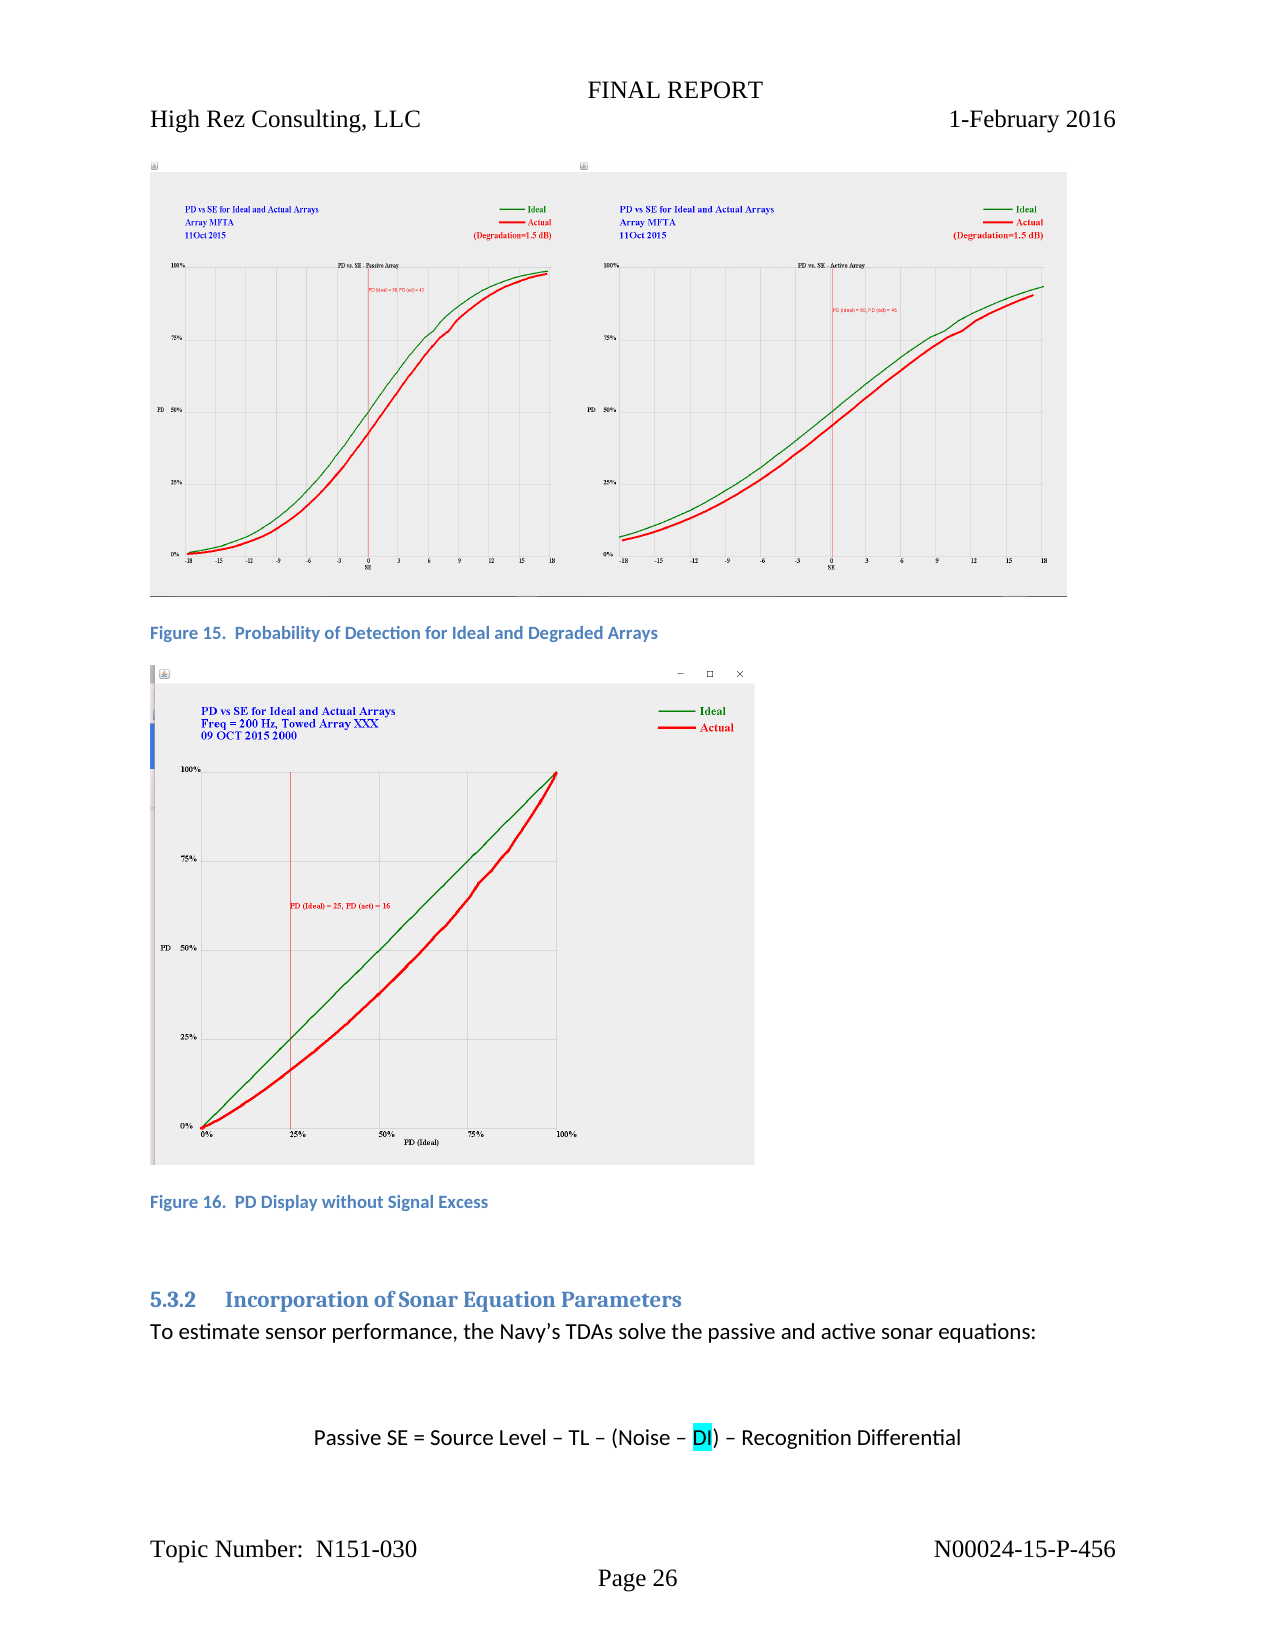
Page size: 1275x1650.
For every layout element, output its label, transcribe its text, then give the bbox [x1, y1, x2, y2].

picture [150, 665, 755, 1165]
picture [150, 160, 1067, 597]
text To estimate sensor performance, the Navy’s TDAs solve the passive and active sonar equations: [150, 1317, 1125, 1345]
subtitle Incorporation of Sonar Equation Parameters [150, 1287, 1125, 1313]
text Passive SE = Source Level – TL – (Noise – DI) – Recognition Differential [712, 1423, 1125, 1451]
text Passive SE = Source Level – TL – (Noise – DI) – Recognition Differential [150, 1423, 693, 1451]
